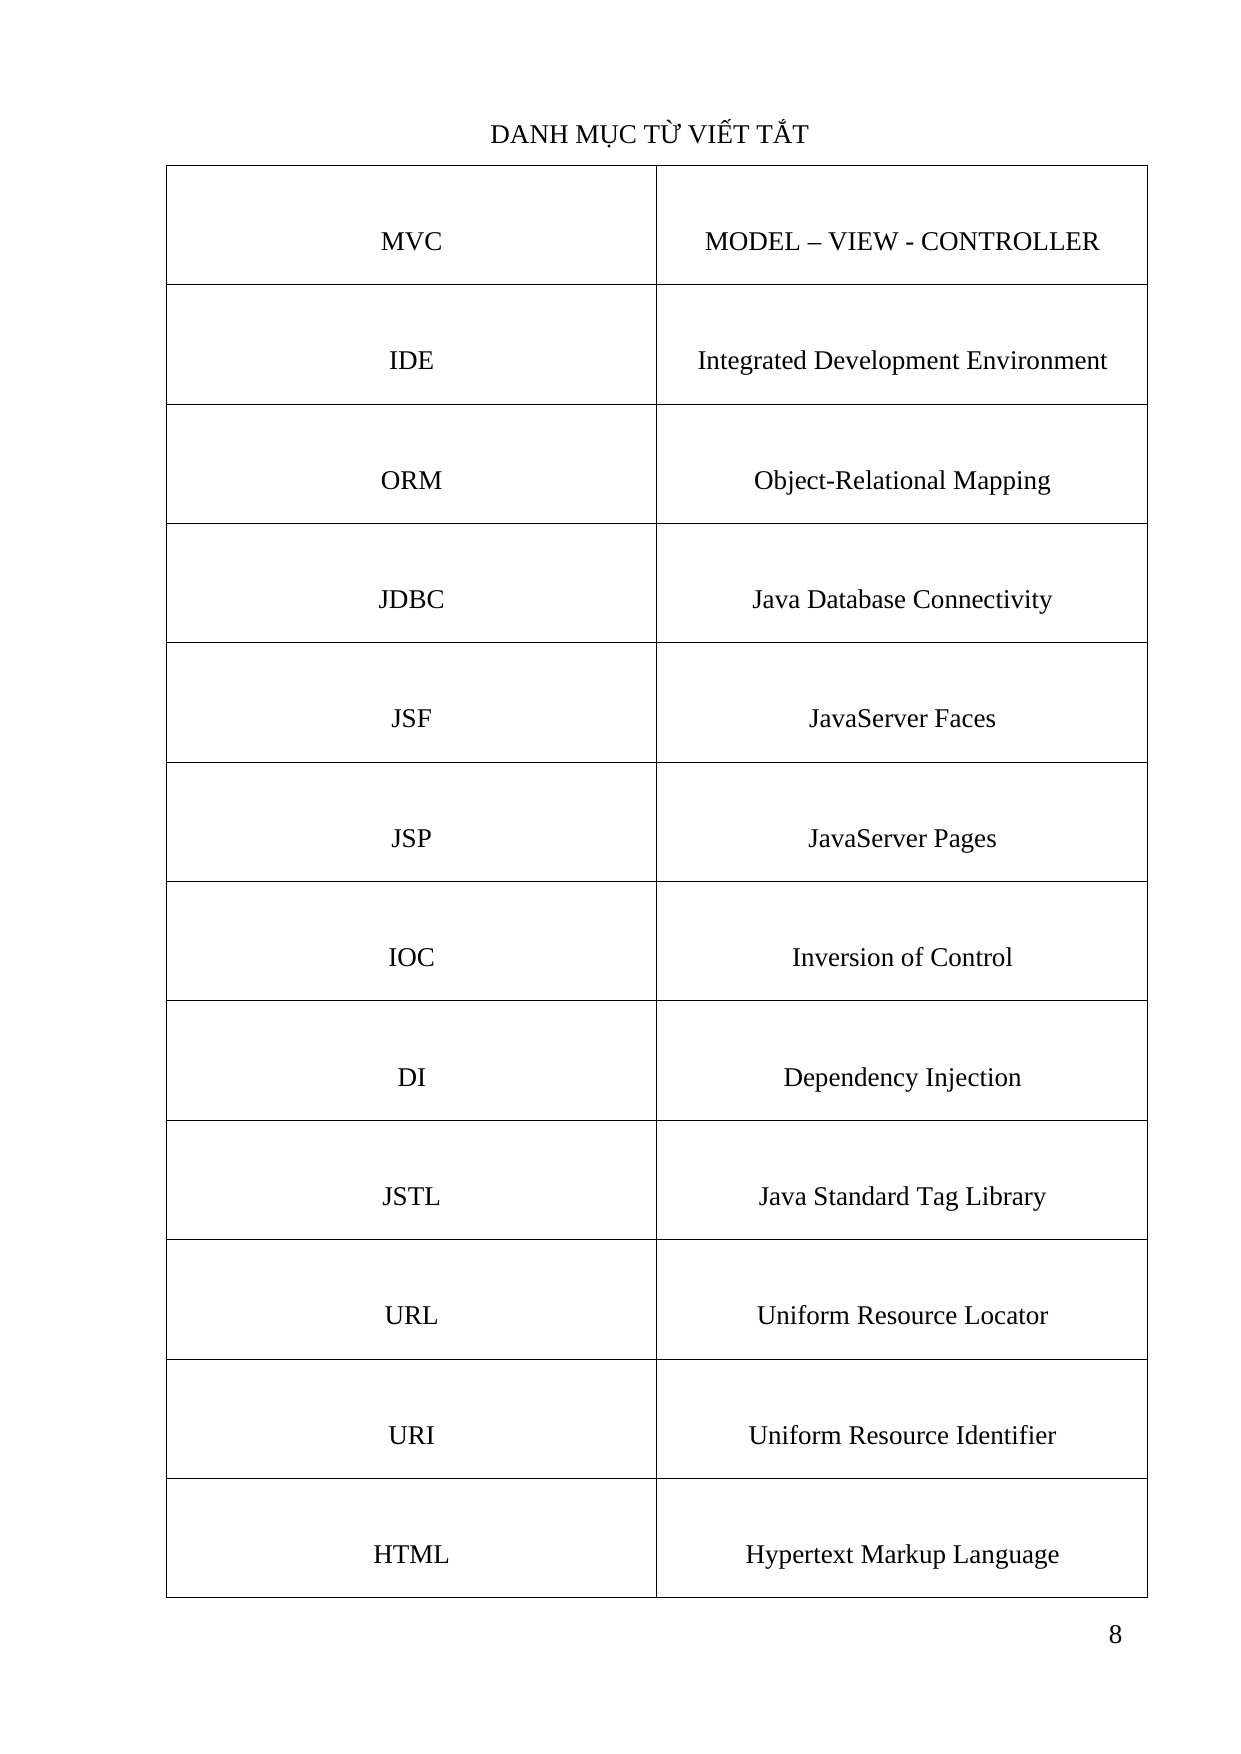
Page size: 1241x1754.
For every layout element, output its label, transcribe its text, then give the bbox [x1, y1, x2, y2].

table_cell JavaServer Faces [657, 643, 1147, 762]
table_cell IOC [167, 882, 656, 1000]
table_cell Uniform Resource Locator [657, 1240, 1147, 1358]
table_cell JavaServer Pages [657, 763, 1147, 881]
table_cell DI [167, 1001, 656, 1120]
table_cell Object-Relational Mapping [657, 405, 1147, 523]
table_cell JSTL [167, 1121, 656, 1239]
table_cell Inversion of Control [657, 882, 1147, 1000]
table_cell Integrated Development Environment [657, 285, 1147, 403]
table_cell JSF [167, 643, 656, 762]
table_cell URL [167, 1240, 656, 1358]
table_cell HTML [167, 1479, 656, 1597]
table_cell Hypertext Markup Language [657, 1479, 1147, 1597]
table_cell Java Standard Tag Library [657, 1121, 1147, 1239]
table_cell JSP [167, 763, 656, 881]
table_cell IDE [167, 285, 656, 403]
table_header MVC [167, 166, 656, 284]
table_cell JDBC [167, 524, 656, 642]
text DANH MỤC TỪ VIẾT TẮT [177, 118, 1122, 149]
table_cell Uniform Resource Identifier [657, 1360, 1147, 1478]
table_cell URI [167, 1360, 656, 1478]
table_cell Java Database Connectivity [657, 524, 1147, 642]
table_header MODEL – VIEW - CONTROLLER [657, 166, 1147, 284]
table_cell ORM [167, 405, 656, 523]
table_cell Dependency Injection [657, 1001, 1147, 1120]
